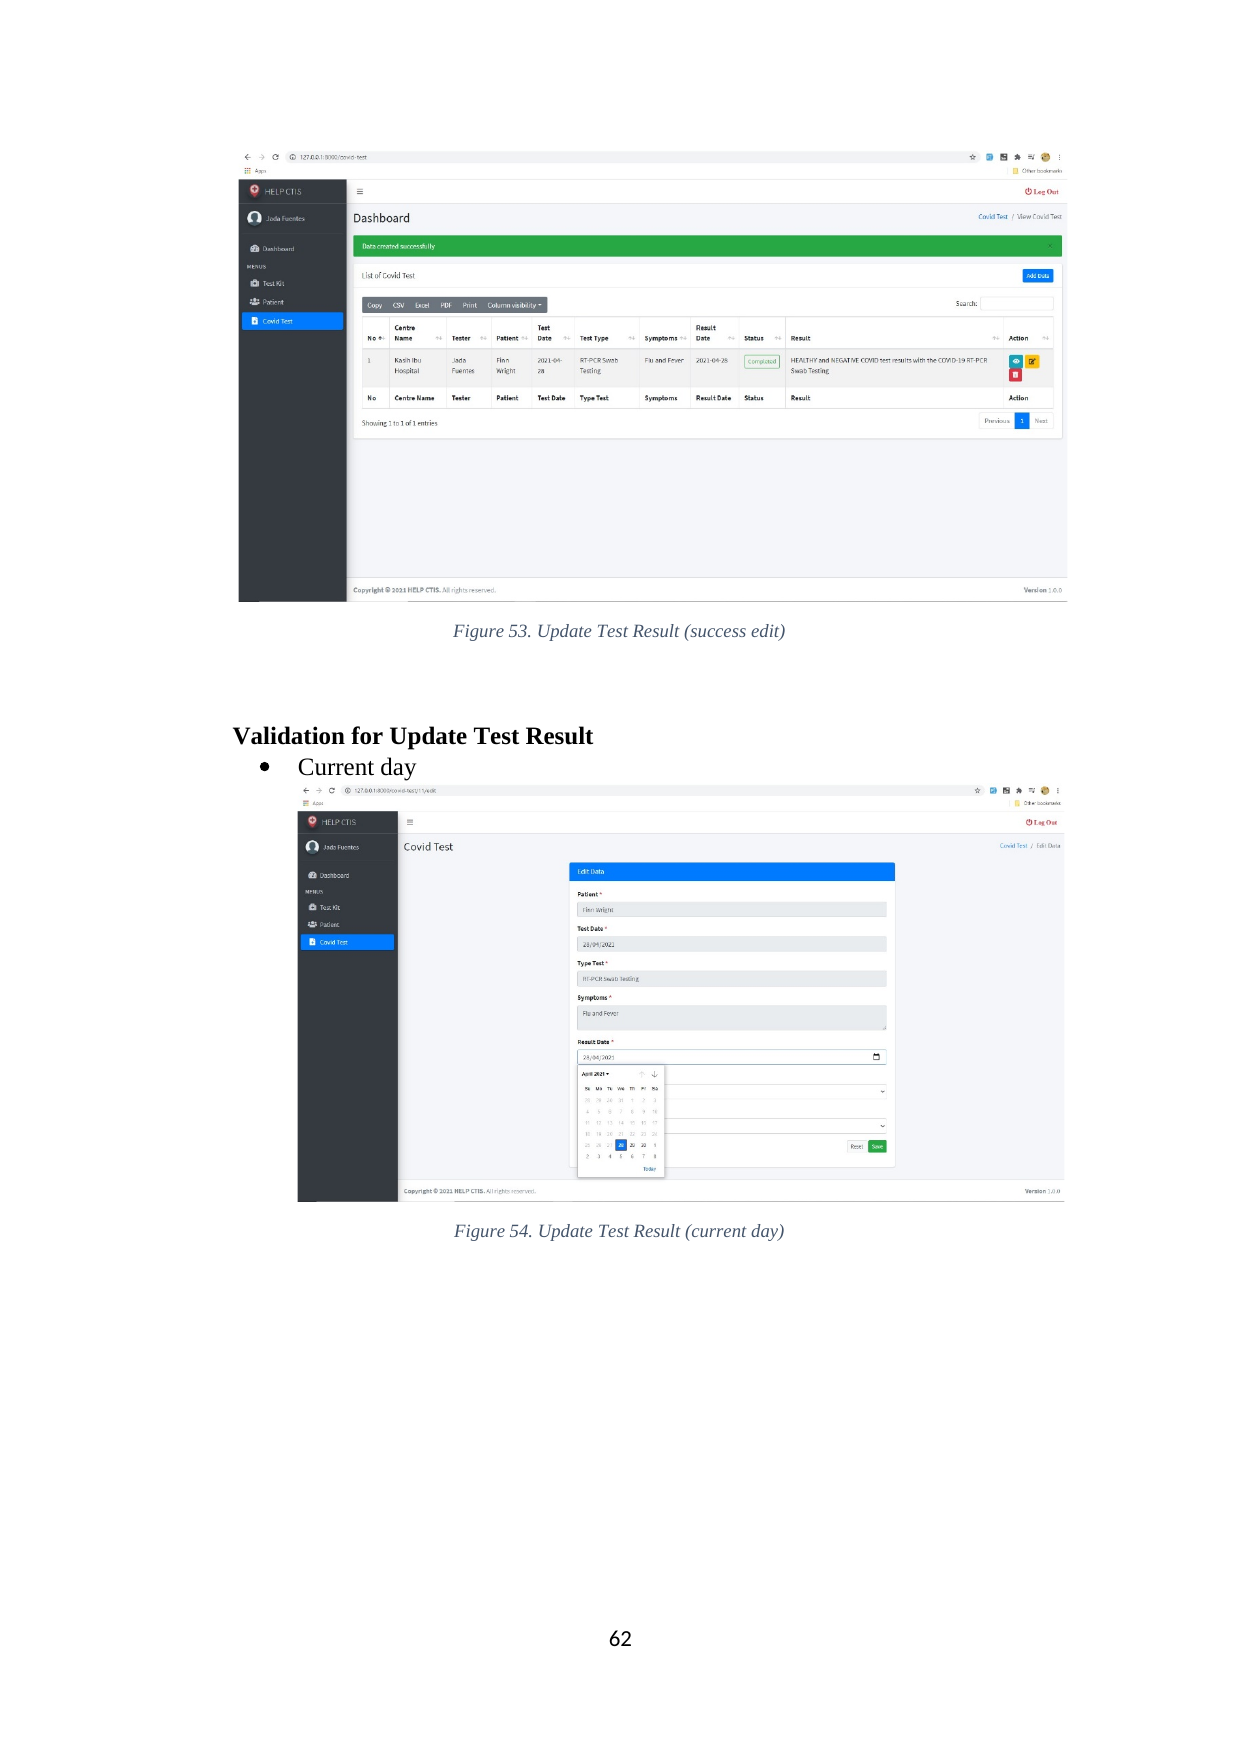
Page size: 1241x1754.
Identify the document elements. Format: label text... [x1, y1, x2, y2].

picture [297, 783, 1065, 1202]
text Figure 53. Update Test Result (success edit) [150, 620, 1090, 642]
list Validation for Update Test Result [232, 721, 1090, 750]
picture [238, 150, 1068, 602]
text Figure 54. Update Test Result (current day) [150, 1220, 1090, 1242]
list Current day [260, 752, 1090, 781]
